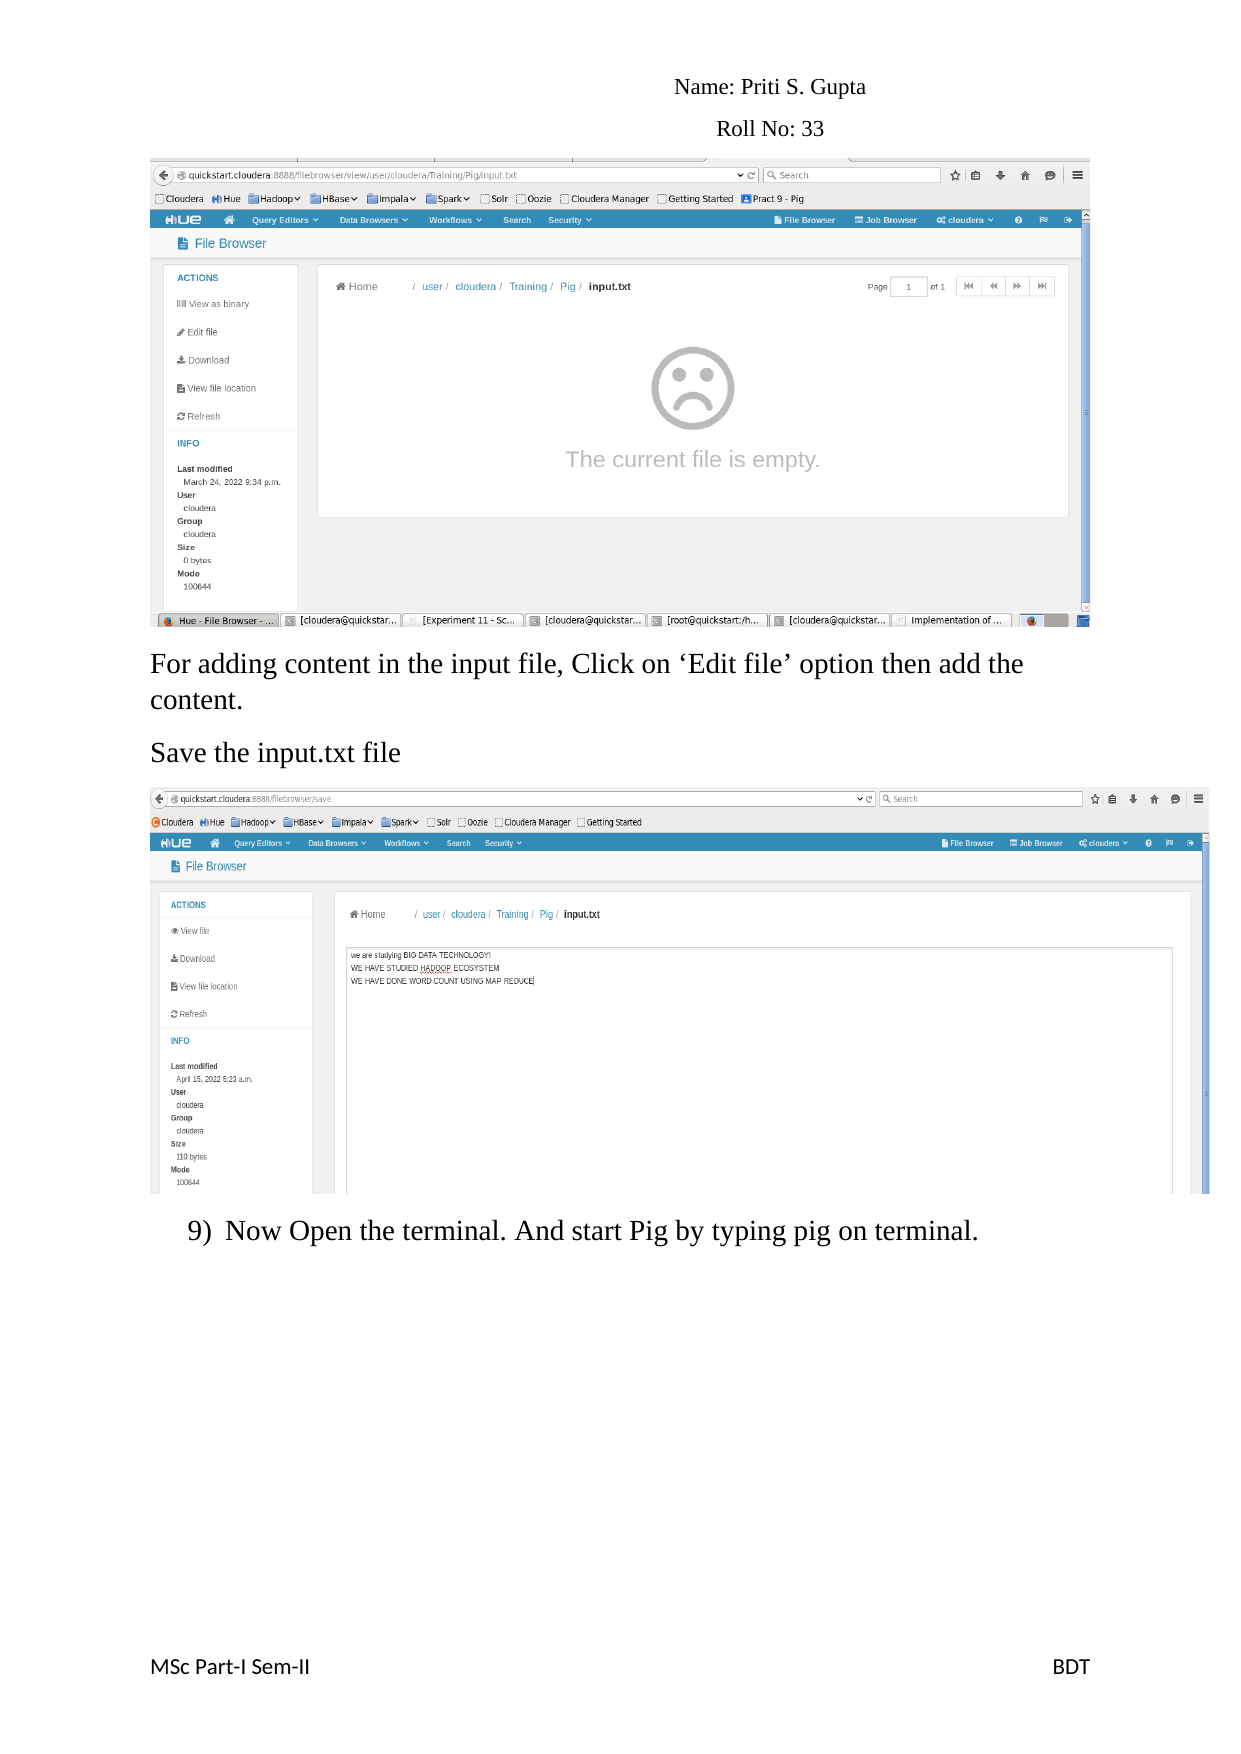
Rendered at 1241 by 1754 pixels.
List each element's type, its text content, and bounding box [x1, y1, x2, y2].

list Now Open the terminal. And start Pig by typing pig on terminal. [187, 1213, 1090, 1246]
picture [150, 787, 1210, 1194]
picture [150, 158, 1091, 627]
text Save the input.txt file [150, 735, 1090, 768]
text For adding content in the input file, Click on ‘Edit file’ option then add the content. [150, 646, 1090, 715]
